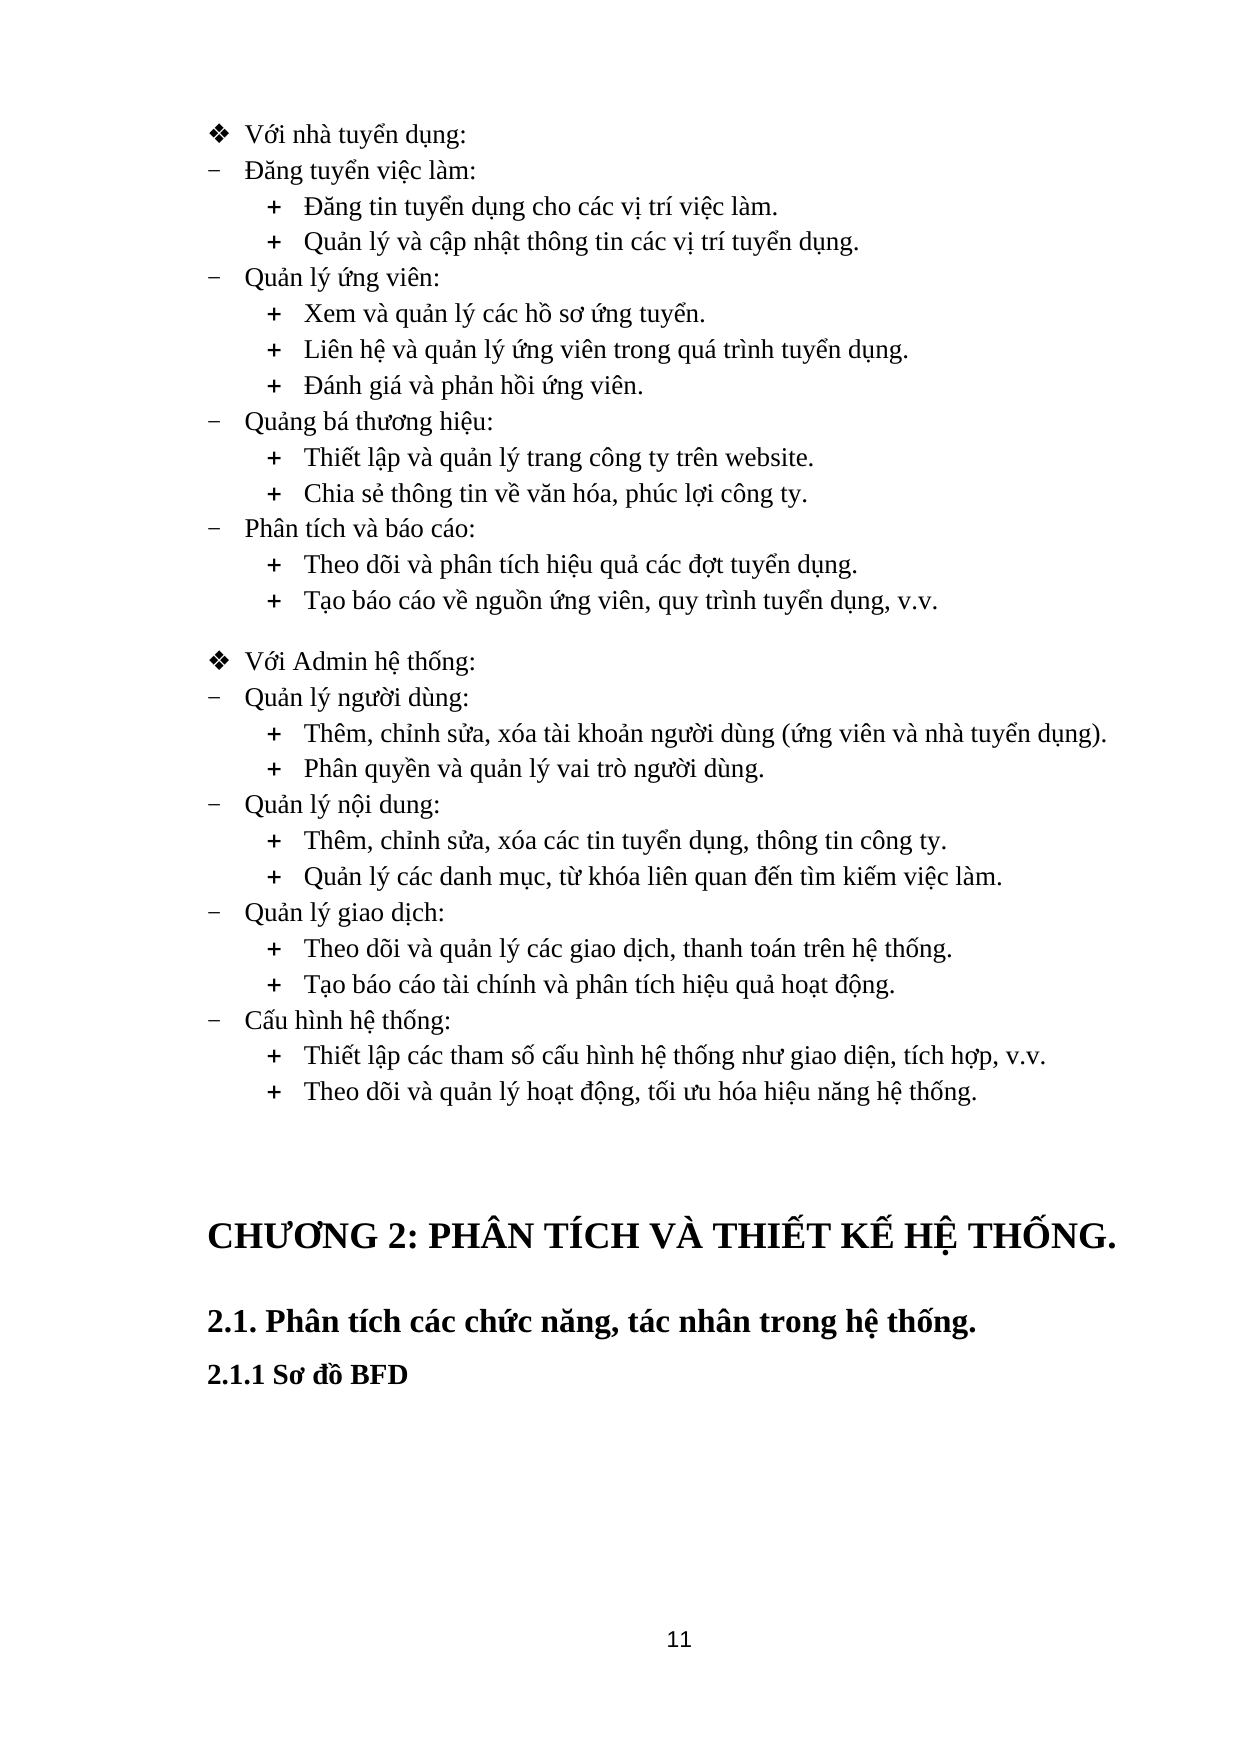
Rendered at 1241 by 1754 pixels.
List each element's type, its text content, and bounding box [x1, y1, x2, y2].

subtitle 2.1. Phân tích các chức năng, tác nhân trong hệ thống. [207, 1301, 1152, 1339]
list Theo dõi và quản lý các giao dịch, thanh toán trên hệ thống. [266, 932, 1152, 963]
list Quản lý và cập nhật thông tin các vị trí tuyển dụng. [266, 226, 1152, 257]
list Liên hệ và quản lý ứng viên trong quá trình tuyển dụng. [266, 333, 1152, 364]
list Quản lý ứng viên: [207, 261, 1152, 293]
list Cấu hình hệ thống: [207, 1004, 1152, 1035]
list Quảng bá thương hiệu: [207, 405, 1152, 436]
list Quản lý người dùng: [207, 681, 1152, 712]
list Thiết lập và quản lý trang công ty trên website. [266, 441, 1152, 472]
list Quản lý các danh mục, từ khóa liên quan đến tìm kiếm việc làm. [266, 860, 1152, 891]
list Phân quyền và quản lý vai trò người dùng. [266, 753, 1152, 784]
list Xem và quản lý các hồ sơ ứng tuyển. [266, 297, 1152, 328]
subtitle CHƯƠNG 2: PHÂN TÍCH VÀ THIẾT KẾ HỆ THỐNG. [207, 1214, 1152, 1257]
list Quản lý giao dịch: [207, 896, 1152, 927]
list Theo dõi và quản lý hoạt động, tối ưu hóa hiệu năng hệ thống. [266, 1075, 1152, 1107]
list Đánh giá và phản hồi ứng viên. [266, 369, 1152, 400]
list Tạo báo cáo tài chính và phân tích hiệu quả hoạt động. [266, 968, 1152, 999]
list Với Admin hệ thống: [207, 645, 1152, 676]
list Đăng tuyển việc làm: [207, 154, 1152, 185]
list Quản lý nội dung: [207, 788, 1152, 820]
list Thiết lập các tham số cấu hình hệ thống như giao diện, tích hợp, v.v. [266, 1039, 1152, 1071]
list Theo dõi và phân tích hiệu quả các đợt tuyển dụng. [266, 548, 1152, 579]
text 2.1.1 Sơ đồ BFD [207, 1357, 1152, 1391]
list Tạo báo cáo về nguồn ứng viên, quy trình tuyển dụng, v.v. [266, 584, 1152, 616]
list Chia sẻ thông tin về văn hóa, phúc lợi công ty. [266, 477, 1152, 508]
list Thêm, chỉnh sửa, xóa các tin tuyển dụng, thông tin công ty. [266, 824, 1152, 856]
list Với nhà tuyển dụng: [207, 118, 1152, 149]
list Thêm, chỉnh sửa, xóa tài khoản người dùng (ứng viên và nhà tuyển dụng). [266, 717, 1152, 748]
list Phân tích và báo cáo: [207, 513, 1152, 544]
list Đăng tin tuyển dụng cho các vị trí việc làm. [266, 189, 1152, 221]
